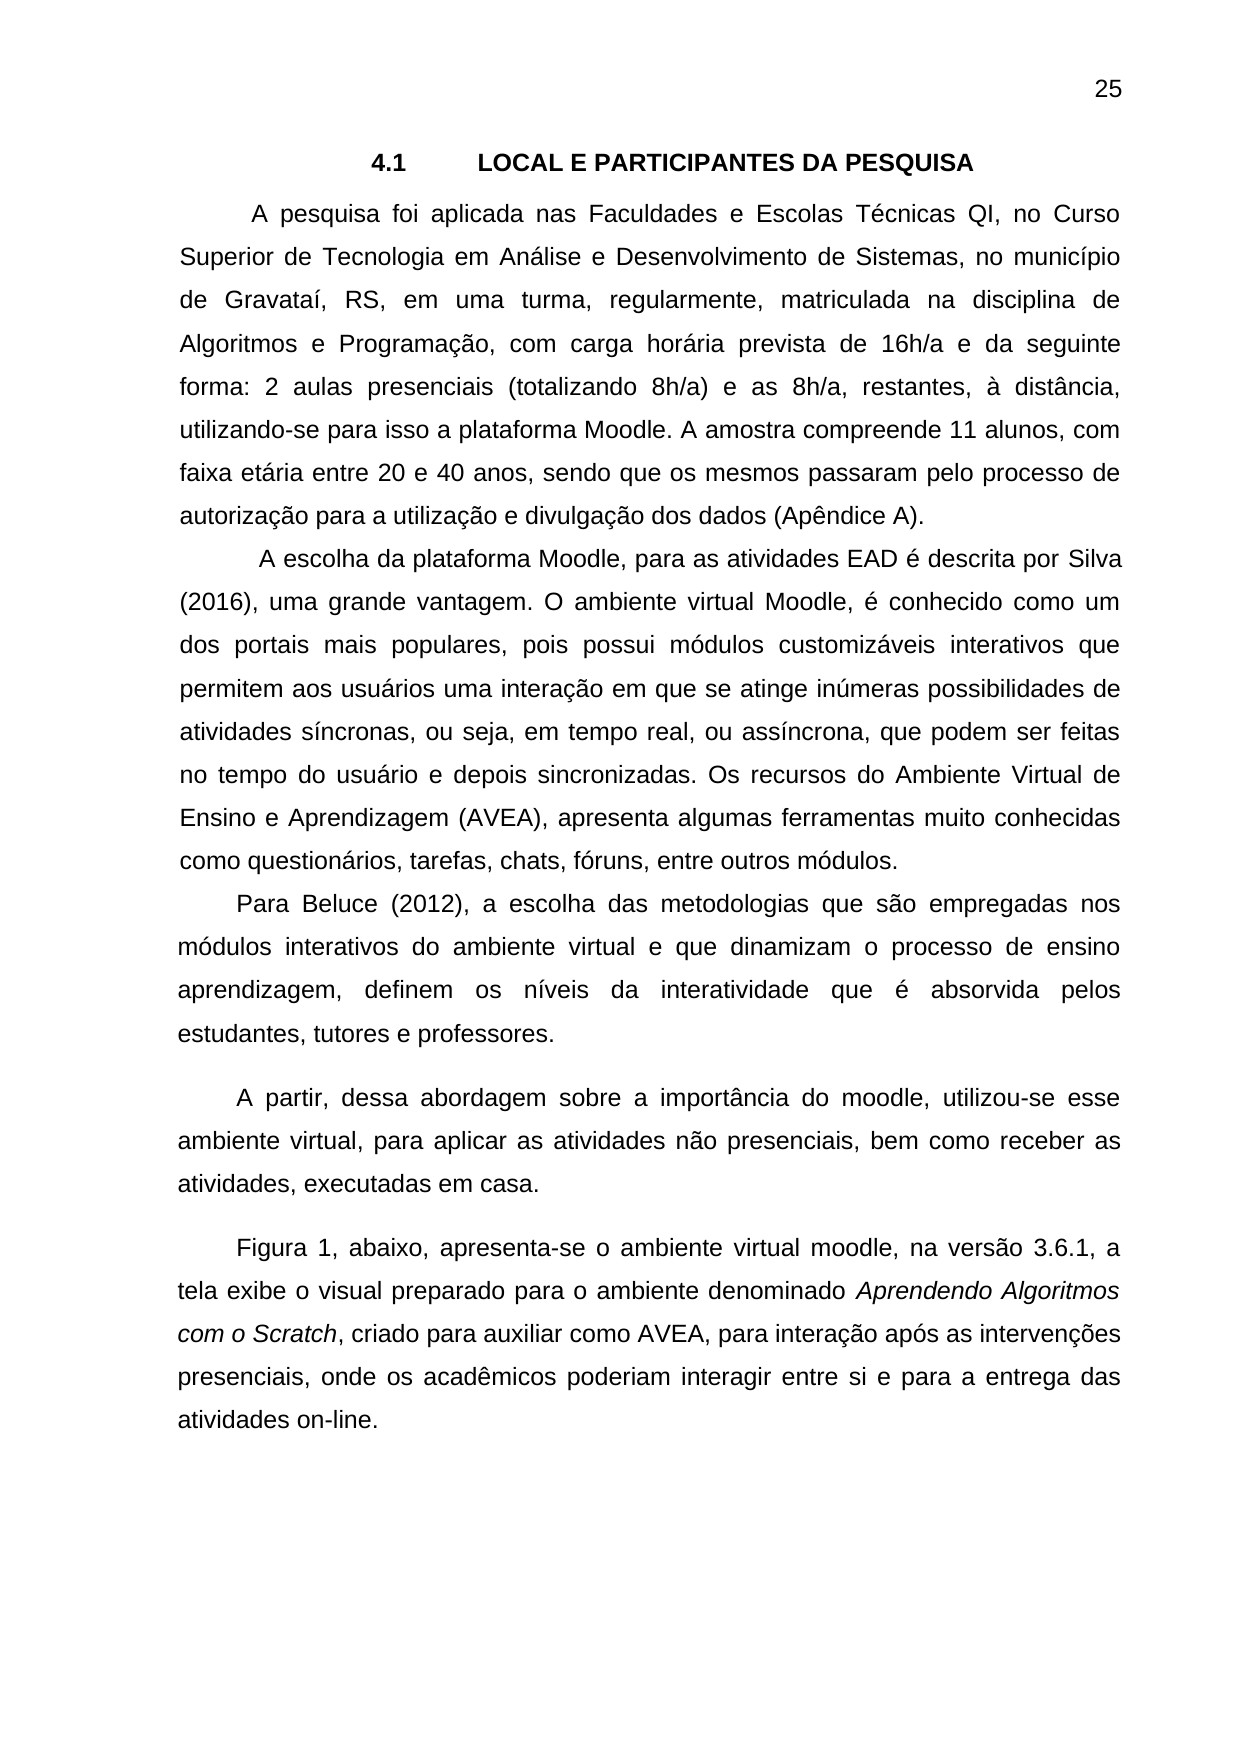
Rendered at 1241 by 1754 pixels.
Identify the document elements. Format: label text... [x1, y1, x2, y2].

text Para Beluce (2012), a escolha das metodologias que são empregadas nos módulos interativos do ambiente virtual e que dinamizam o processo de ensino aprendizagem, definem os níveis da interatividade que é absorvida pelos estudantes, tutores e professores. [177, 889, 1122, 1047]
text A pesquisa foi aplicada nas Faculdades e Escolas Técnicas QI, no Curso Superior de Tecnologia em Análise e Desenvolvimento de Sistemas, no município de Gravataí, RS, em uma turma, regularmente, matriculada na disciplina de Algoritmos e Programação, com carga horária prevista de 16h/a e da seguinte forma: 2 aulas presenciais (totalizando 8h/a) e as 8h/a, restantes, à distância, utilizando-se para isso a plataforma Moodle. A amostra compreende 11 alunos, com faixa etária entre 20 e 40 anos, sendo que os mesmos passaram pelo processo de autorização para a utilização e divulgação dos dados (Apêndice A). [179, 199, 1122, 530]
text Figura 1, abaixo, apresenta-se o ambiente virtual moodle, na versão 3.6.1, a tela exibe o visual preparado para o ambiente denominado Aprendendo Algoritmos com o Scratch, criado para auxiliar como AVEA, para interação após as intervenções presenciais, onde os acadêmicos poderiam interagir entre si e para a entrega das atividades on-line. [177, 1233, 1122, 1434]
subtitle LOCAL E PARTICIPANTES DA PESQUISA [312, 148, 1122, 176]
text A partir, dessa abordagem sobre a importância do moodle, utilizou-se esse ambiente virtual, para aplicar as atividades não presenciais, bem como receber as atividades, executadas em casa. [177, 1082, 1122, 1197]
text A escolha da plataforma Moodle, para as atividades EAD é descrita por Silva (2016), uma grande vantagem. O ambiente virtual Moodle, é conhecido como um dos portais mais populares, pois possui módulos customizáveis interativos que permitem aos usuários uma interação em que se atinge inúmeras possibilidades de atividades síncronas, ou seja, em tempo real, ou assíncrona, que podem ser feitas no tempo do usuário e depois sincronizadas. Os recursos do Ambiente Virtual de Ensino e Aprendizagem (AVEA), apresenta algumas ferramentas muito conhecidas como questionários, tarefas, chats, fóruns, entre outros módulos. [179, 544, 1122, 875]
